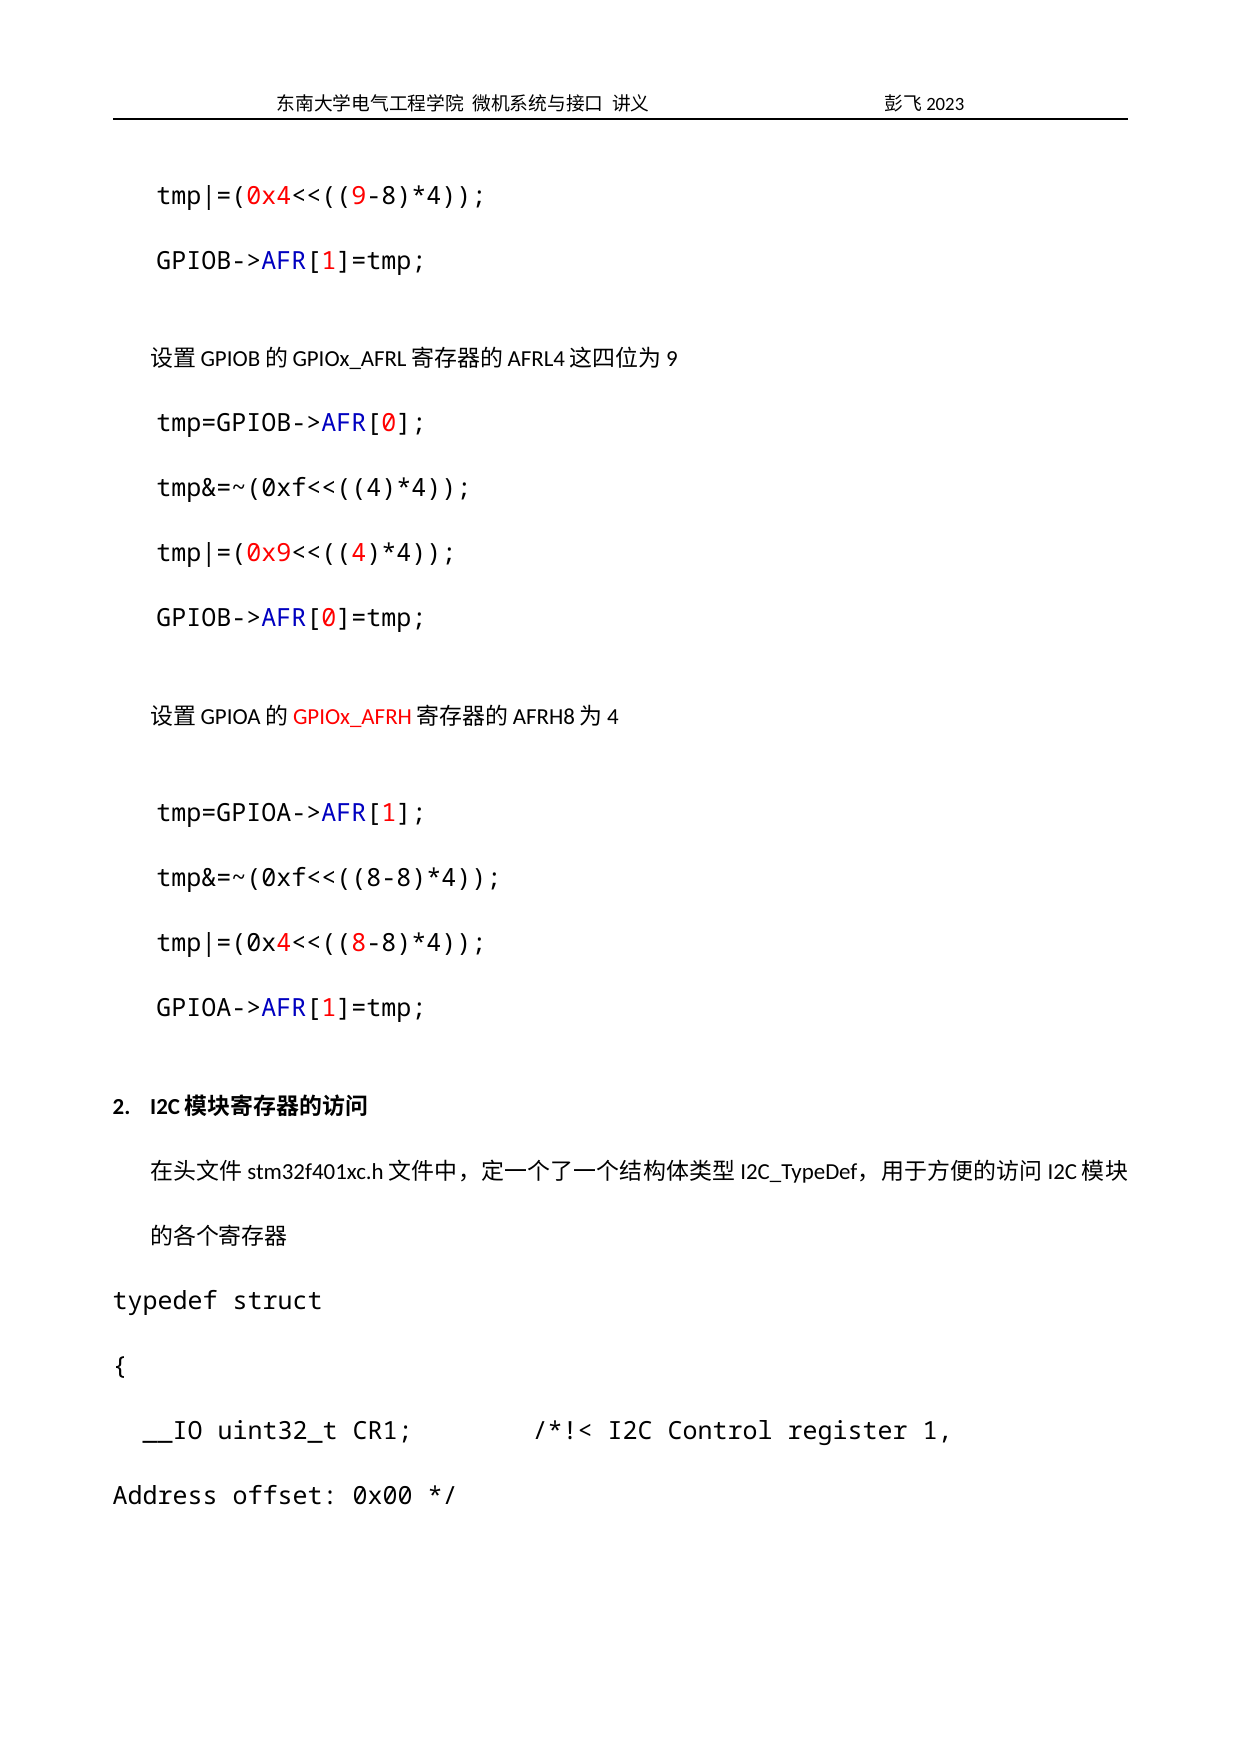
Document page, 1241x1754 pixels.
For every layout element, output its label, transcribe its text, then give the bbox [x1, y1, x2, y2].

text GPIOB->AFR[0]=tmp; [112, 584, 1128, 649]
list 在头文件stm32f401xc.h文件中，定一个了一个结构体类型I2C_TypeDef，用于方便的访问I2C模块的各个寄存器 [150, 1137, 1128, 1267]
text typedef struct [112, 1267, 1128, 1332]
list I2C模块寄存器的访问 [112, 1072, 1128, 1137]
list 设置GPIOA的GPIOx_AFRH寄存器的AFRH8为4 [150, 682, 1128, 747]
list 设置GPIOB的GPIOx_AFRL寄存器的AFRL4这四位为9 [150, 324, 1128, 389]
text tmp|=(0x9<<((4)*4)); [112, 519, 1128, 584]
text tmp&=~(0xf<<((4)*4)); [112, 454, 1128, 519]
text tmp=GPIOB->AFR[0]; [112, 389, 1128, 454]
text tmp|=(0x4<<((9-8)*4)); [112, 162, 1128, 227]
text GPIOA->AFR[1]=tmp; [112, 974, 1128, 1039]
text __IO uint32_t CR1; /*!< I2C Control register 1, Address offset: 0x00 */ [112, 1397, 1128, 1527]
text GPIOB->AFR[1]=tmp; [112, 227, 1128, 292]
text tmp=GPIOA->AFR[1]; [112, 779, 1128, 844]
text tmp&=~(0xf<<((8-8)*4)); [112, 844, 1128, 909]
text { [112, 1332, 1128, 1397]
text tmp|=(0x4<<((8-8)*4)); [112, 909, 1128, 974]
